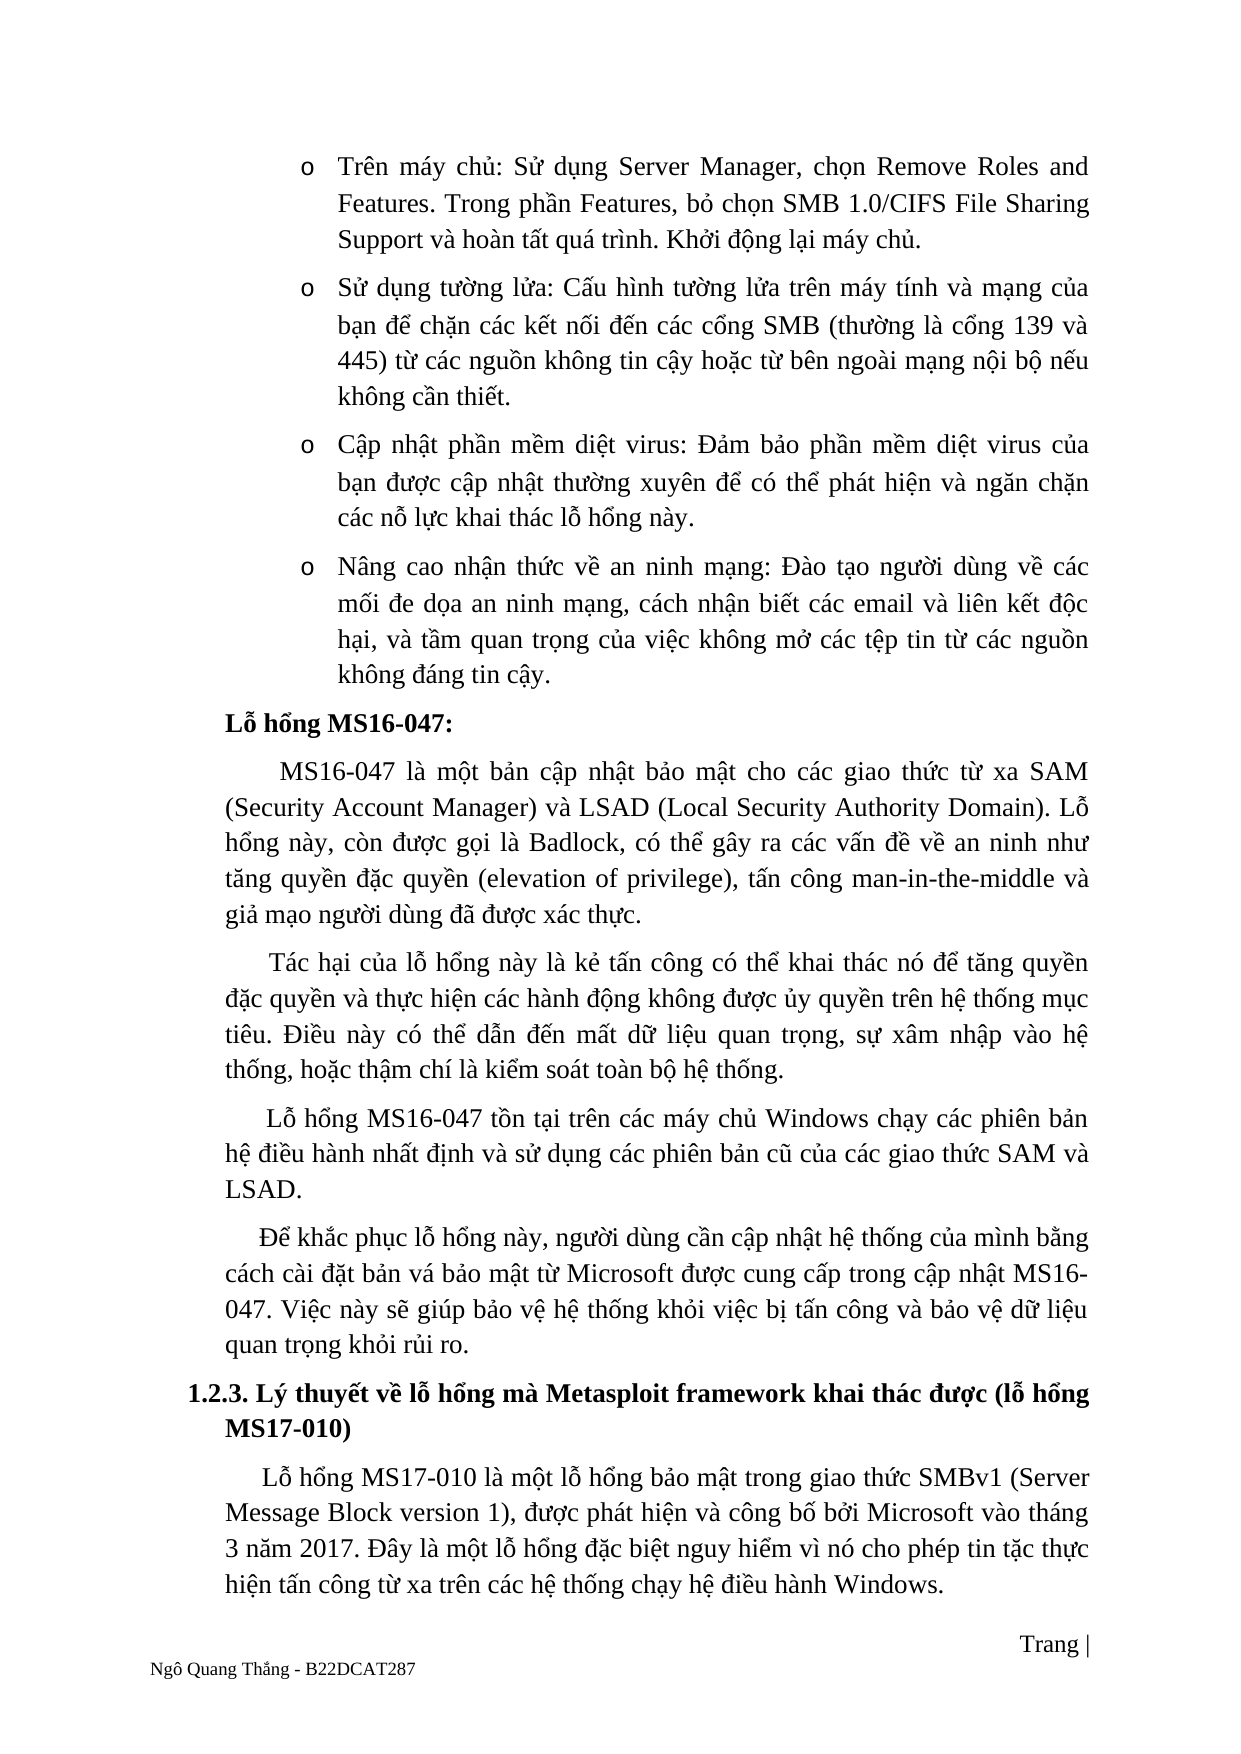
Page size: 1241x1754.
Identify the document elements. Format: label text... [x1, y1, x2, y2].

list Cập nhật phần mềm diệt virus: Đảm bảo phần mềm diệt virus của bạn được cập nhật thường xuyên để có thể phát hiện và ngăn chặn các nỗ lực khai thác lỗ hổng này. [300, 428, 1090, 533]
list MS16-047 là một bản cập nhật bảo mật cho các giao thức từ xa SAM (Security Account Manager) và LSAD (Local Security Authority Domain). Lỗ hổng này, còn được gọi là Badlock, có thể gây ra các vấn đề về an ninh như tăng quyền đặc quyền (elevation of privilege), tấn công man-in-the-middle và giả mạo người dùng đã được xác thực. [225, 755, 1090, 929]
list Trên máy chủ: Sử dụng Server Manager, chọn Remove Roles and Features. Trong phần Features, bỏ chọn SMB 1.0/CIFS File Sharing Support và hoàn tất quá trình. Khởi động lại máy chủ. [300, 150, 1090, 254]
list Nâng cao nhận thức về an ninh mạng: Đào tạo người dùng về các mối đe dọa an ninh mạng, cách nhận biết các email và liên kết độc hại, và tầm quan trọng của việc không mở các tệp tin từ các nguồn không đáng tin cậy. [300, 550, 1090, 690]
list Lỗ hổng MS16-047 tồn tại trên các máy chủ Windows chạy các phiên bản hệ điều hành nhất định và sử dụng các phiên bản cũ của các giao thức SAM và LSAD. [225, 1102, 1090, 1204]
list Sử dụng tường lửa: Cấu hình tường lửa trên máy tính và mạng của bạn để chặn các kết nối đến các cổng SMB (thường là cổng 139 và 445) từ các nguồn không tin cậy hoặc từ bên ngoài mạng nội bộ nếu không cần thiết. [300, 271, 1090, 411]
list 1.2.3. Lý thuyết về lỗ hổng mà Metasploit framework khai thác được (lỗ hổng MS17-010) [187, 1377, 1090, 1444]
list Lỗ hổng MS17-010 là một lỗ hổng bảo mật trong giao thức SMBv1 (Server Message Block version 1), được phát hiện và công bố bởi Microsoft vào tháng 3 năm 2017. Đây là một lỗ hổng đặc biệt nguy hiểm vì nó cho phép tin tặc thực hiện tấn công từ xa trên các hệ thống chạy hệ điều hành Windows. [225, 1461, 1090, 1599]
list Lỗ hổng MS16-047: [225, 707, 1090, 738]
list Để khắc phục lỗ hổng này, người dùng cần cập nhật hệ thống của mình bằng cách cài đặt bản vá bảo mật từ Microsoft được cung cấp trong cập nhật MS16-047. Việc này sẽ giúp bảo vệ hệ thống khỏi việc bị tấn công và bảo vệ dữ liệu quan trọng khỏi rủi ro. [225, 1221, 1090, 1360]
list Tác hại của lỗ hổng này là kẻ tấn công có thể khai thác nó để tăng quyền đặc quyền và thực hiện các hành động không được ủy quyền trên hệ thống mục tiêu. Điều này có thể dẫn đến mất dữ liệu quan trọng, sự xâm nhập vào hệ thống, hoặc thậm chí là kiểm soát toàn bộ hệ thống. [225, 946, 1090, 1084]
